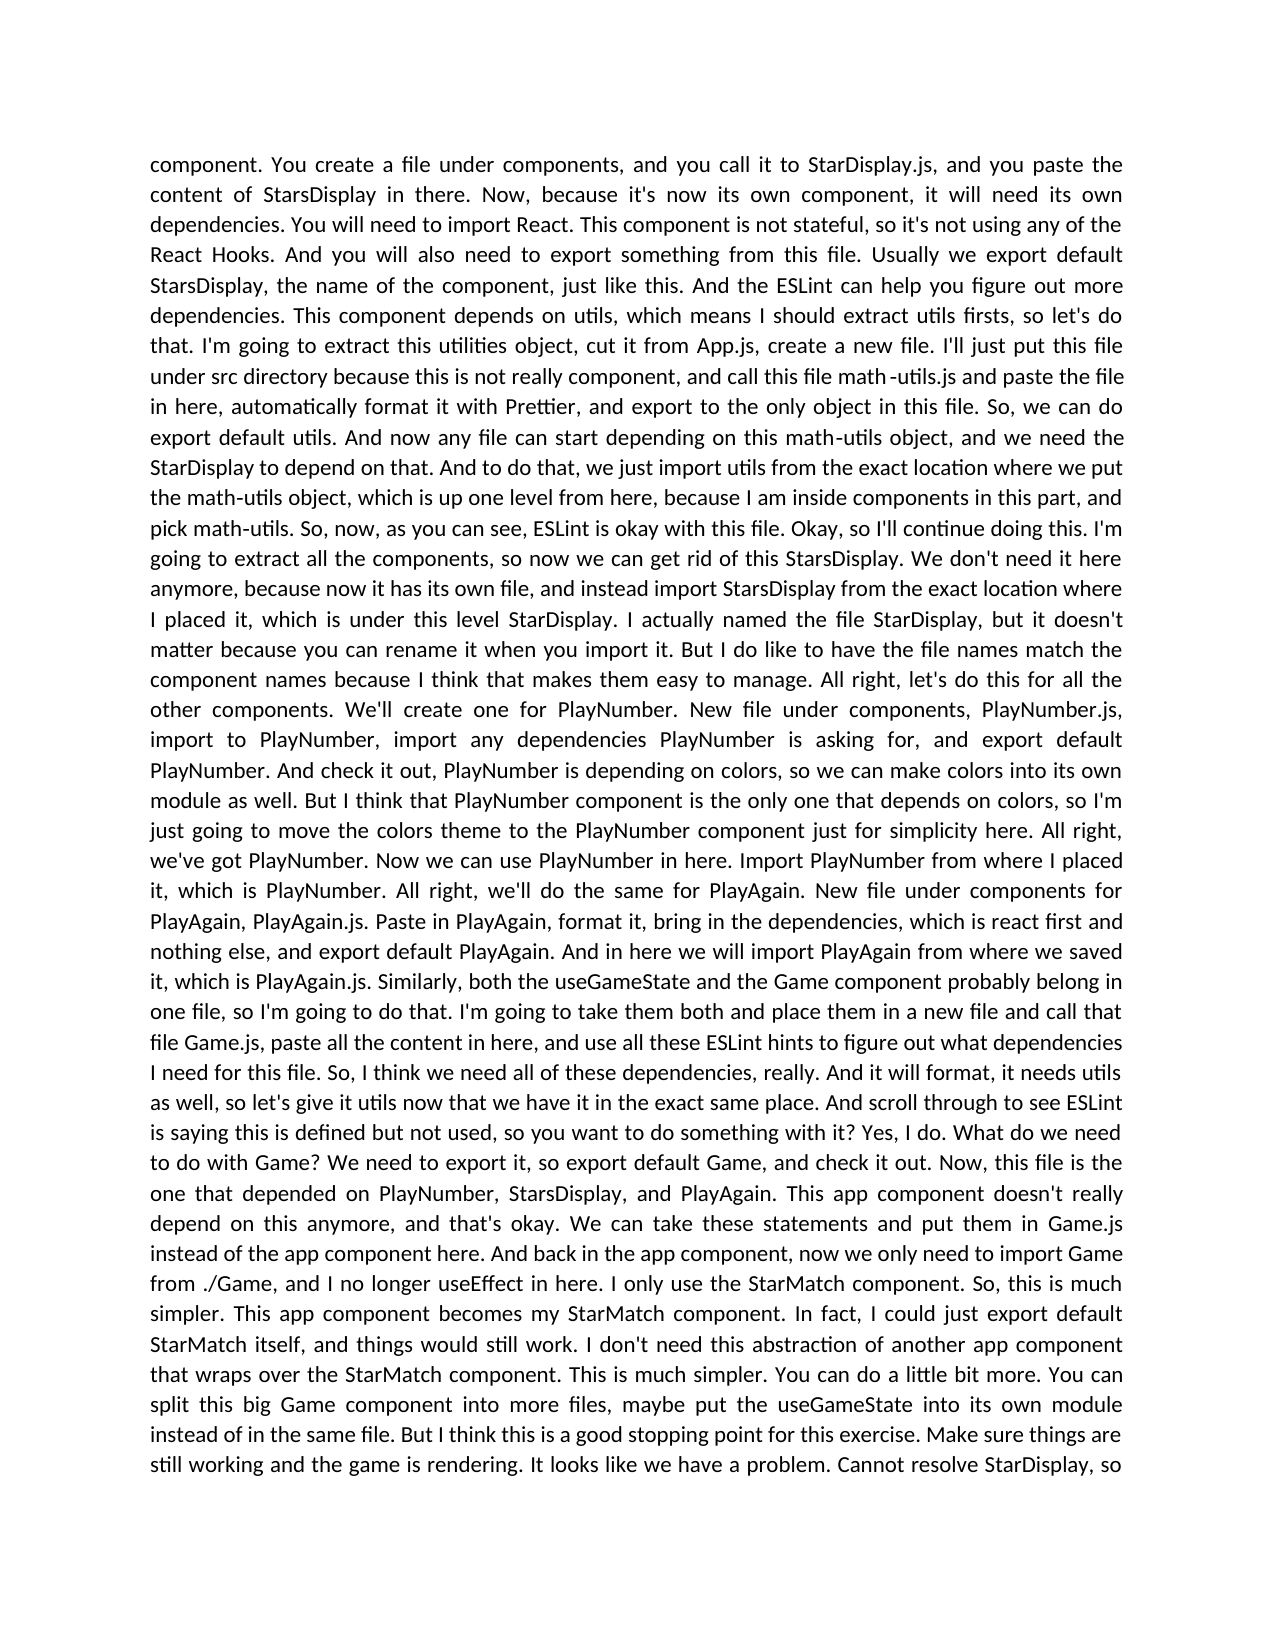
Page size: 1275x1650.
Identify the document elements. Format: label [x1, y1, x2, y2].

text [150, 150, 1125, 1479]
